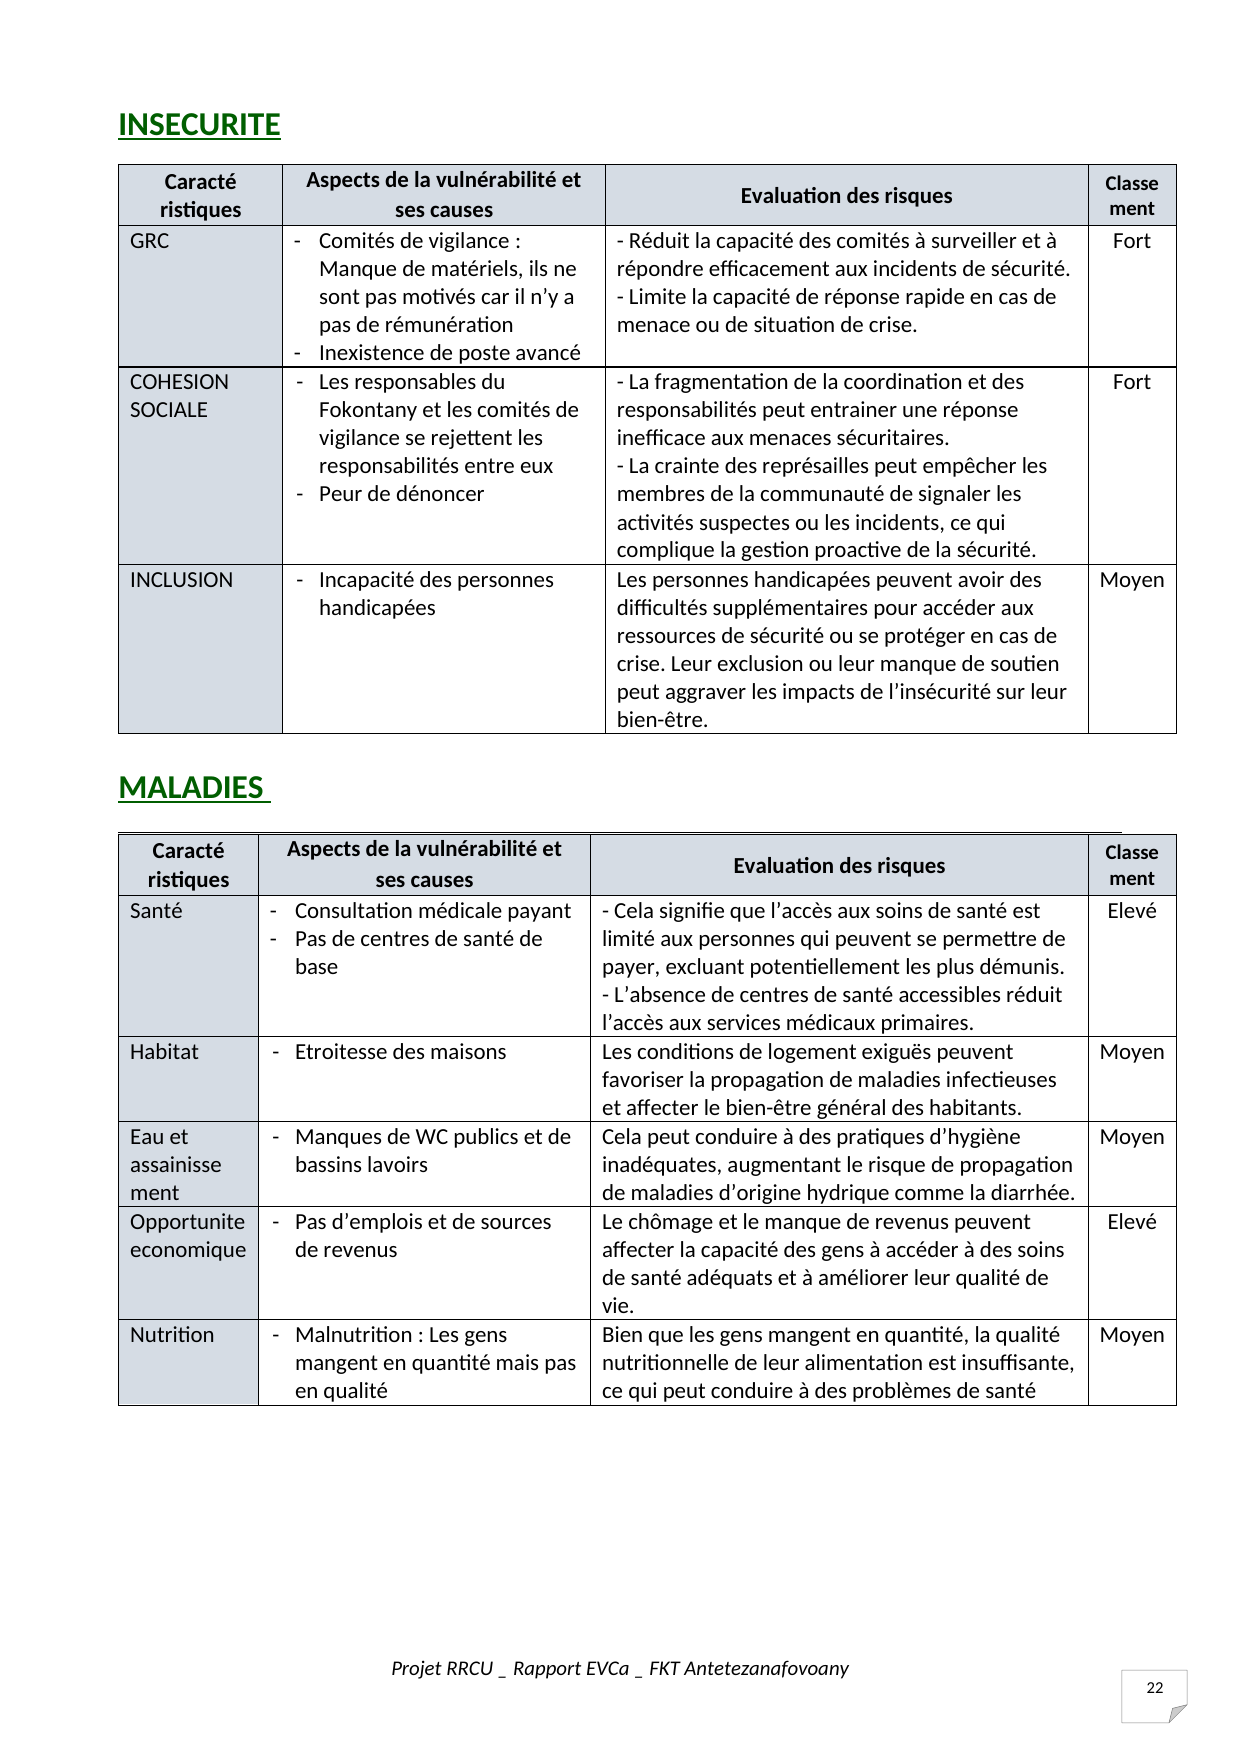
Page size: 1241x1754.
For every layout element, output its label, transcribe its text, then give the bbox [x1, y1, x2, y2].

table_header Caracté ristiques [119, 165, 282, 225]
table_header Classe ment [1089, 165, 1176, 225]
table_cell GRC [119, 226, 282, 366]
table_cell INCLUSION [119, 565, 282, 733]
table_cell Fort [1089, 368, 1176, 564]
table_header Aspects de la vulnérabilité et ses causes [283, 165, 605, 225]
text INSECURITE [118, 103, 1122, 144]
table_header Evaluation des risques [591, 835, 1088, 895]
table_cell Incapacité des personnes handicapées [283, 565, 605, 733]
table_cell - Réduit la capacité des comités à surveiller et à répondre efficacement aux incidents de sécurité. - Limite la capacité de réponse rapide en cas de menace ou de situation de crise. [606, 226, 1088, 366]
table_cell Opportunite economique [119, 1207, 258, 1319]
table_cell Santé [119, 896, 258, 1036]
table_cell Cela peut conduire à des pratiques d’hygiène inadéquates, augmentant le risque de propagation de maladies d’origine hydrique comme la diarrhée. [591, 1122, 1088, 1206]
table_cell Les responsables du Fokontany et les comités de vigilance se rejettent les responsabilités entre eux Peur de dénoncer [283, 368, 605, 564]
table_cell Eau et assainisse ment [119, 1122, 258, 1206]
table_cell Etroitesse des maisons [259, 1037, 590, 1121]
table_header Classe ment [1089, 835, 1176, 895]
table_cell Habitat [119, 1037, 258, 1121]
table_cell - Cela signifie que l’accès aux soins de santé est limité aux personnes qui peuvent se permettre de payer, excluant potentiellement les plus démunis. - L’absence de centres de santé accessibles réduit l’accès aux services médicaux primaires. [591, 896, 1088, 1036]
table_header Caracté ristiques [119, 835, 258, 895]
table_cell Elevé [1089, 896, 1176, 1036]
table_cell Bien que les gens mangent en quantité, la qualité nutritionnelle de leur alimentation est insuffisante, ce qui peut conduire à des problèmes de santé [591, 1320, 1088, 1404]
table_cell Les personnes handicapées peuvent avoir des difficultés supplémentaires pour accéder aux ressources de sécurité ou se protéger en cas de crise. Leur exclusion ou leur manque de soutien peut aggraver les impacts de l’insécurité sur leur bien-être. [606, 565, 1088, 733]
table_cell Pas d’emplois et de sources de revenus [259, 1207, 590, 1319]
table_cell Moyen [1089, 1320, 1176, 1404]
table_cell Consultation médicale payant Pas de centres de santé de base [259, 896, 590, 1036]
table_cell Les conditions de logement exiguës peuvent favoriser la propagation de maladies infectieuses et affecter le bien-être général des habitants. [591, 1037, 1088, 1121]
table_cell Nutrition [119, 1320, 258, 1404]
table_cell - La fragmentation de la coordination et des responsabilités peut entrainer une réponse inefficace aux menaces sécuritaires. - La crainte des représailles peut empêcher les membres de la communauté de signaler les activités suspectes ou les incidents, ce qui complique la gestion proactive de la sécurité. [606, 368, 1088, 564]
table_cell Moyen [1089, 565, 1176, 733]
table_header Aspects de la vulnérabilité et ses causes [259, 835, 590, 895]
table_cell Moyen [1089, 1037, 1176, 1121]
table_cell Comités de vigilance : Manque de matériels, ils ne sont pas motivés car il n’y a pas de rémunération Inexistence de poste avancé [283, 226, 605, 366]
table_cell COHESION SOCIALE [119, 368, 282, 564]
table_cell Manques de WC publics et de bassins lavoirs [259, 1122, 590, 1206]
table_cell Fort [1089, 226, 1176, 366]
table_cell Moyen [1089, 1122, 1176, 1206]
table_cell Elevé [1089, 1207, 1176, 1319]
table_cell Malnutrition : Les gens mangent en quantité mais pas en qualité [259, 1320, 590, 1404]
table_cell Le chômage et le manque de revenus peuvent affecter la capacité des gens à accéder à des soins de santé adéquats et à améliorer leur qualité de vie. [591, 1207, 1088, 1319]
text MALADIES Haut du formulaire [118, 766, 1122, 807]
table_header Evaluation des risques [606, 165, 1088, 225]
